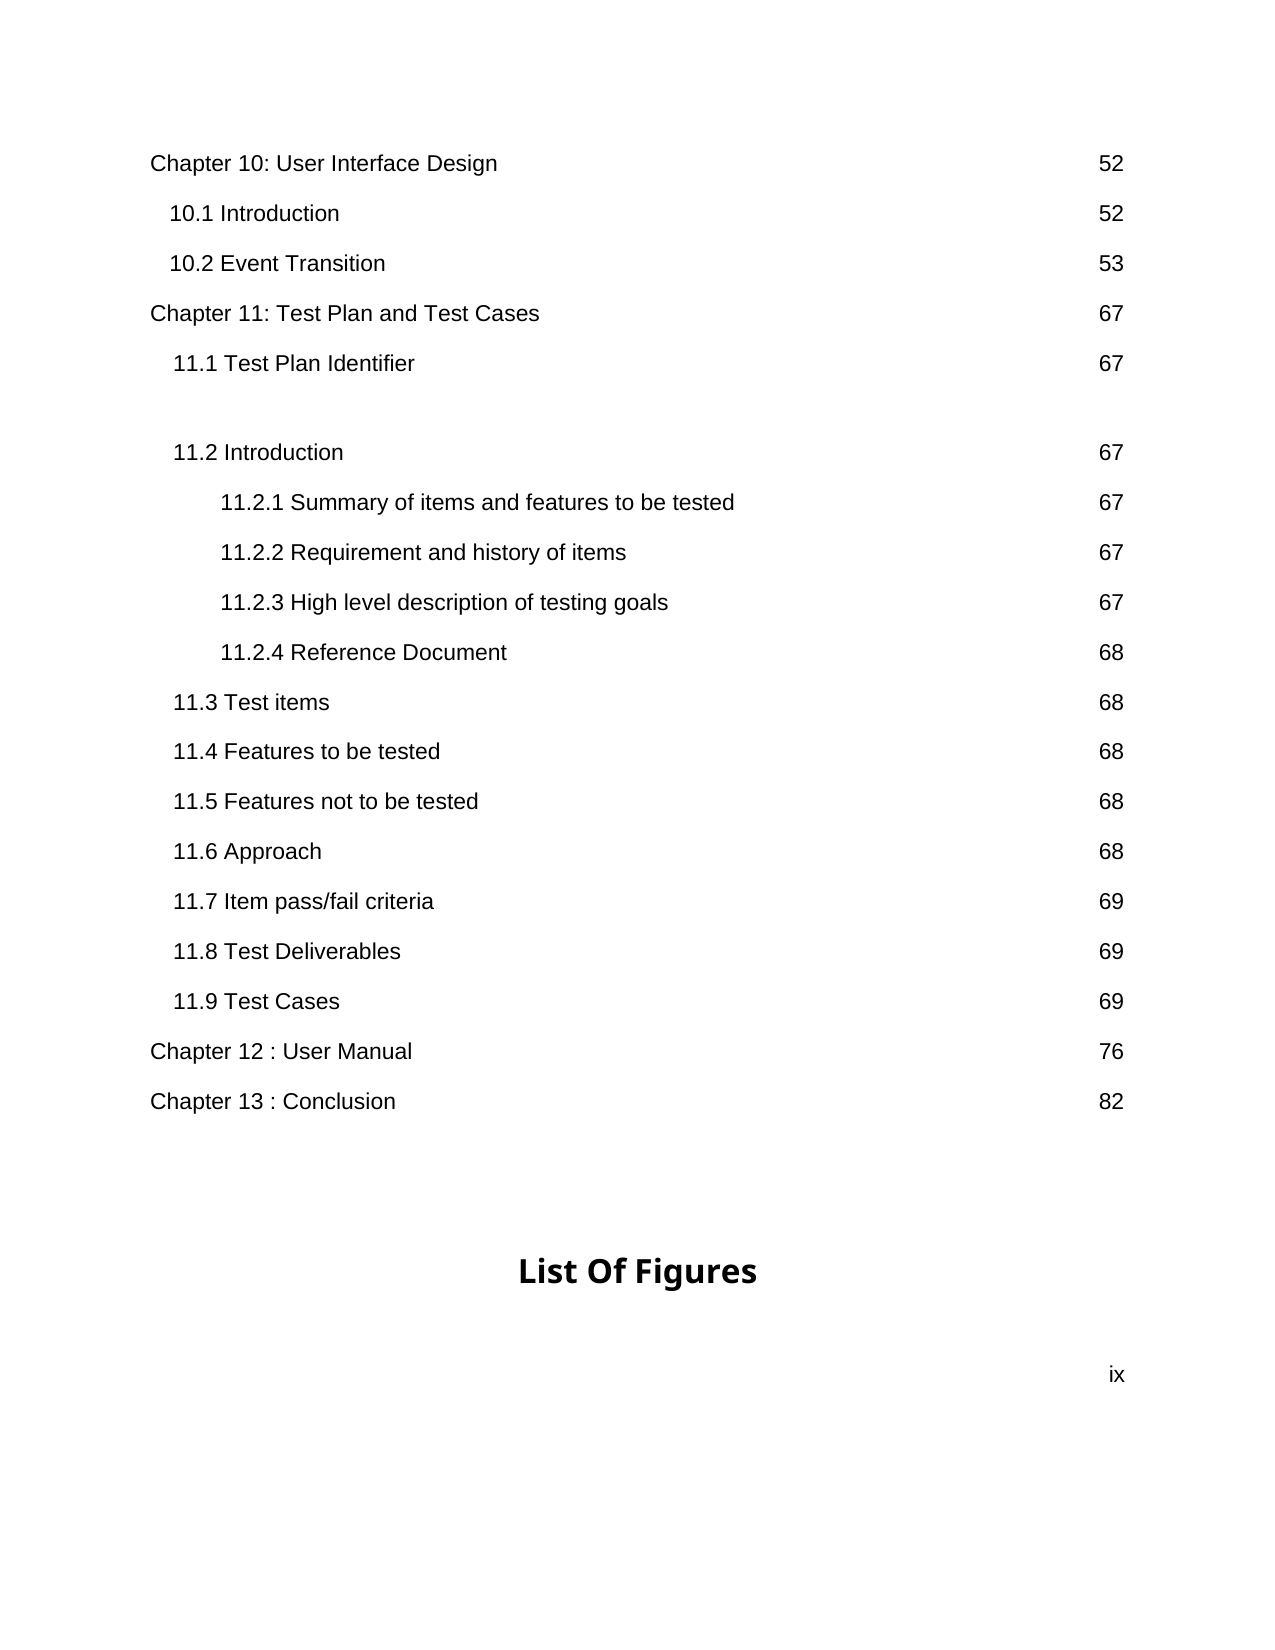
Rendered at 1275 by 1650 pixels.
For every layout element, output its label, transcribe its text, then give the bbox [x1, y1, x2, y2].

text List Of Figures [150, 1248, 1125, 1293]
